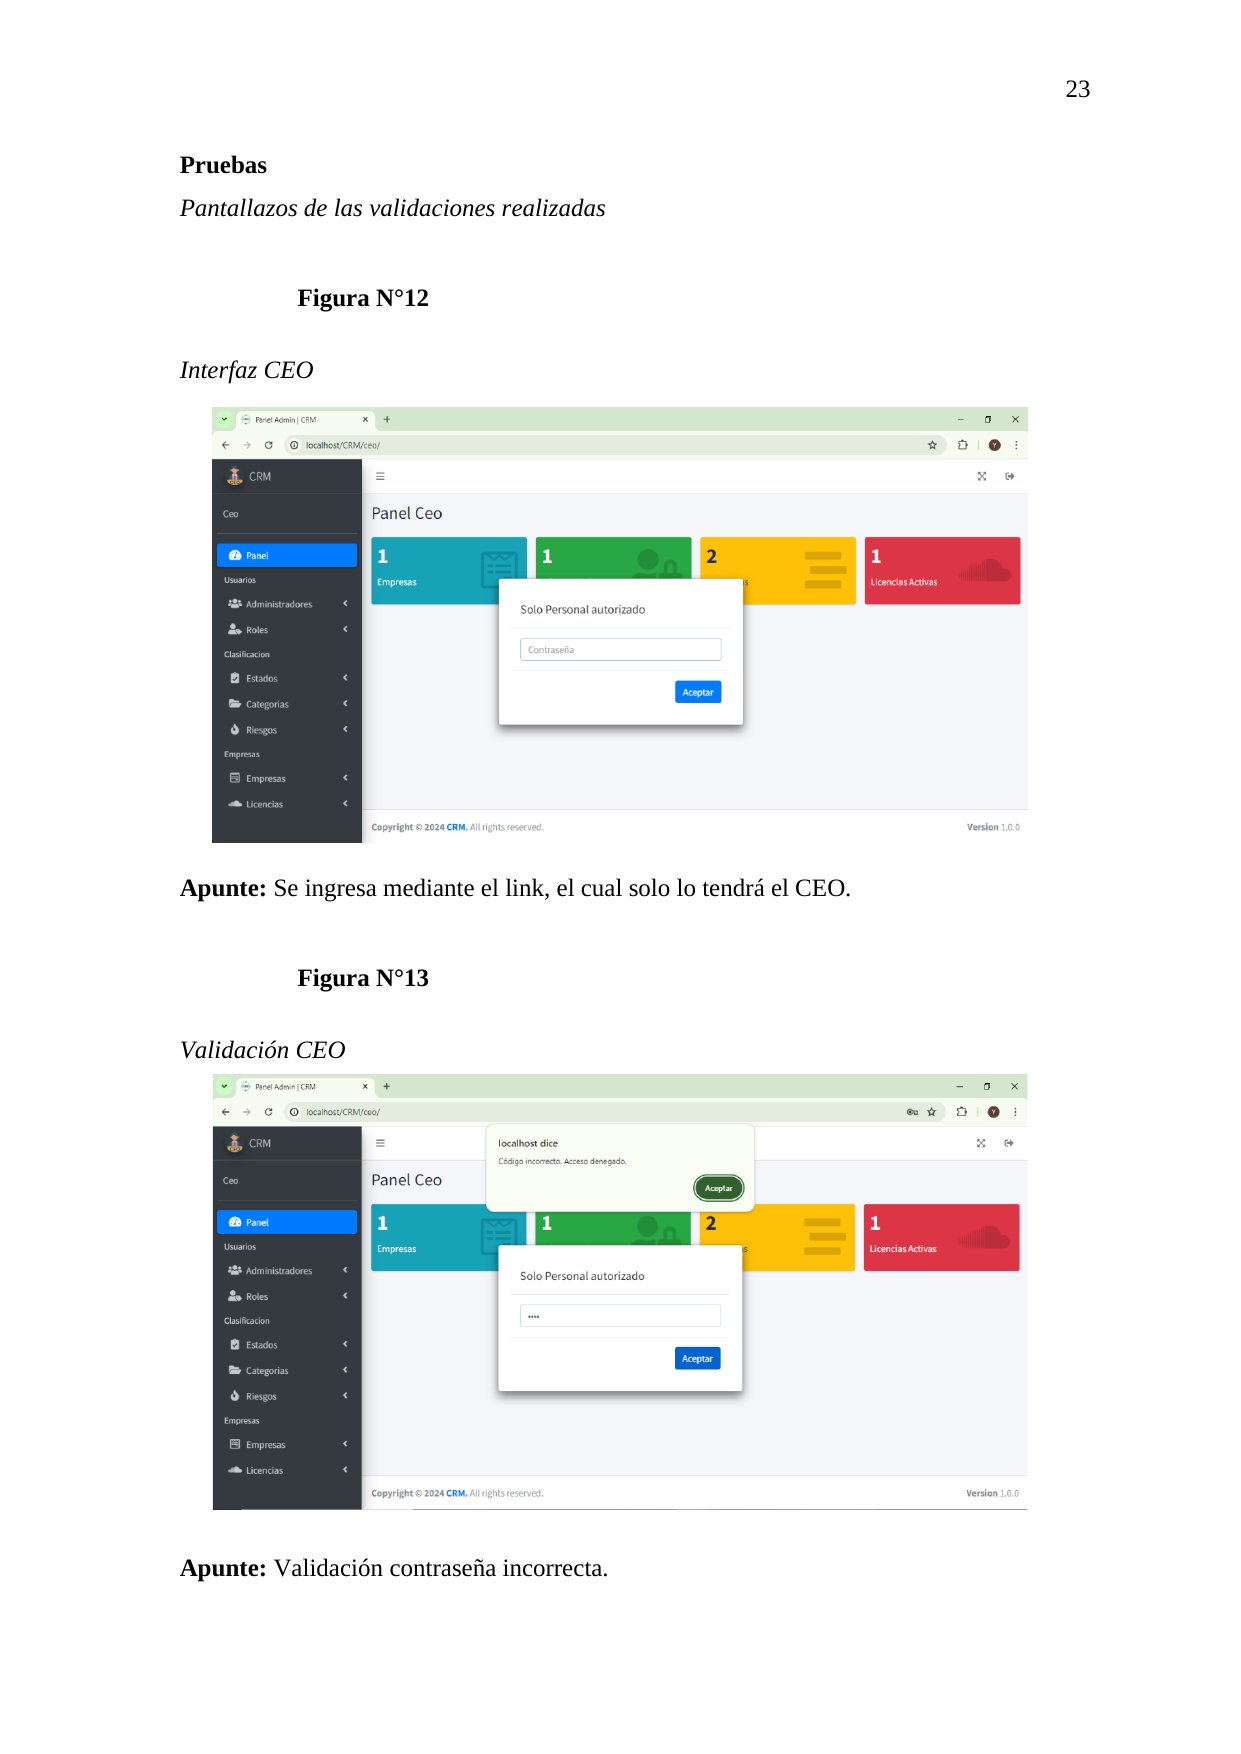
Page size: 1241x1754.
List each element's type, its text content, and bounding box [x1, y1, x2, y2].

text Interfaz CEO [150, 355, 1090, 384]
subtitle Figura N°12 [224, 283, 1090, 312]
subtitle Figura N°13 [224, 963, 1090, 992]
picture [212, 1074, 1028, 1510]
subtitle Pruebas [150, 150, 1090, 179]
text Apunte: Se ingresa mediante el link, el cual solo lo tendrá el CEO. [150, 873, 1090, 902]
text Validación CEO [150, 1035, 1090, 1064]
text Pantallazos de las validaciones realizadas [150, 193, 1090, 222]
picture [212, 407, 1029, 843]
text Apunte: Validación contraseña incorrecta. [150, 1553, 1090, 1581]
